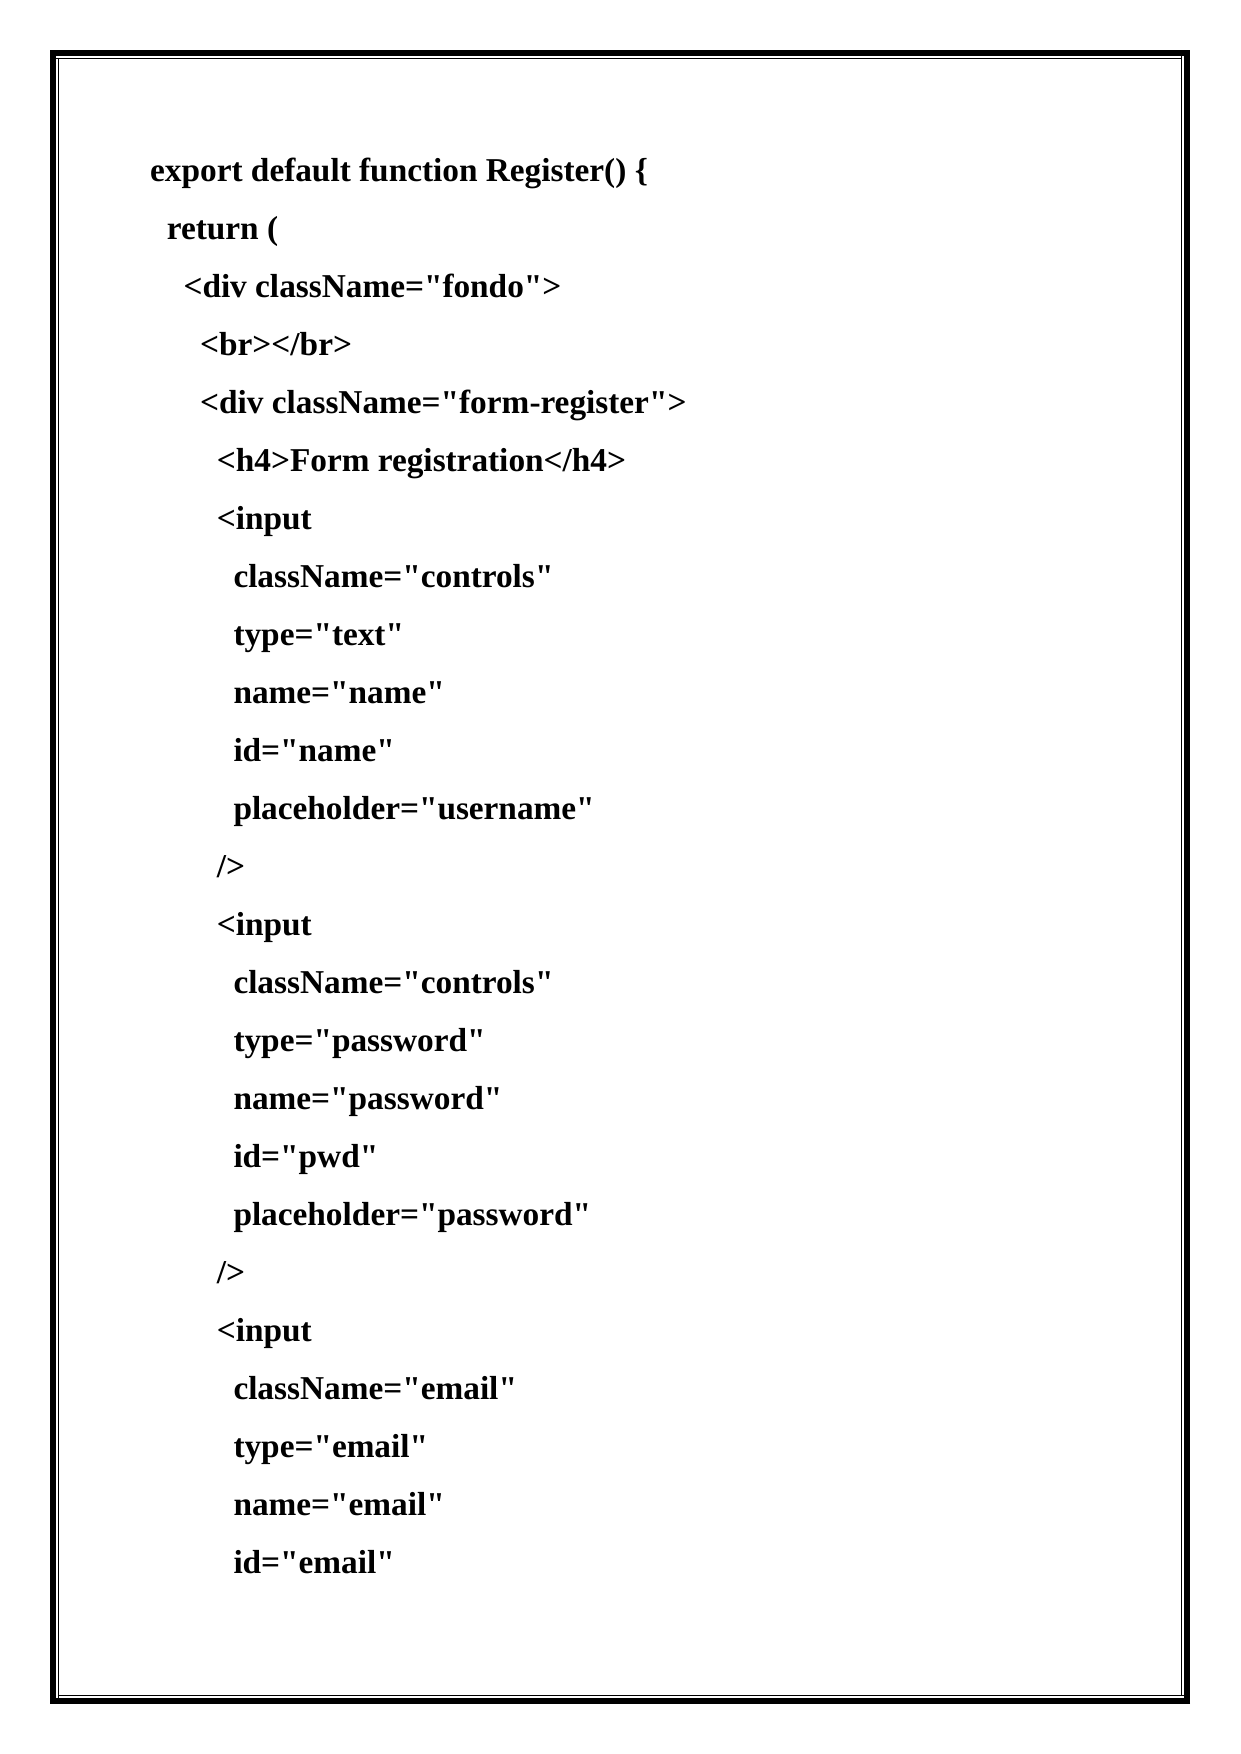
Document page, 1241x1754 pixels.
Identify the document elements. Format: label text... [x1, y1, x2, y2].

text name="password" [150, 1078, 1090, 1117]
text type="text" [150, 614, 1090, 652]
text <div className="form-register"> [150, 382, 1090, 420]
text id="pwd" [150, 1136, 1090, 1175]
text <input [150, 498, 1090, 536]
text placeholder="username" [150, 788, 1090, 827]
text <input [150, 1310, 1090, 1349]
text type="password" [150, 1020, 1090, 1059]
text export default function Register() { [150, 150, 1090, 188]
text id="email" [150, 1542, 1090, 1581]
text <div className="fondo"> [150, 266, 1090, 304]
text className="controls" [150, 556, 1090, 594]
text name="email" [150, 1484, 1090, 1523]
text <br></br> [150, 324, 1090, 362]
text <h4>Form registration</h4> [150, 440, 1090, 478]
text name="name" [150, 672, 1090, 711]
text className="controls" [150, 962, 1090, 1001]
text type="email" [150, 1426, 1090, 1465]
text className="email" [150, 1368, 1090, 1407]
text /> [150, 846, 1090, 884]
text /> [150, 1252, 1090, 1291]
text placeholder="password" [150, 1194, 1090, 1233]
text <input [150, 904, 1090, 943]
text id="name" [150, 730, 1090, 768]
text return ( [150, 208, 1090, 246]
